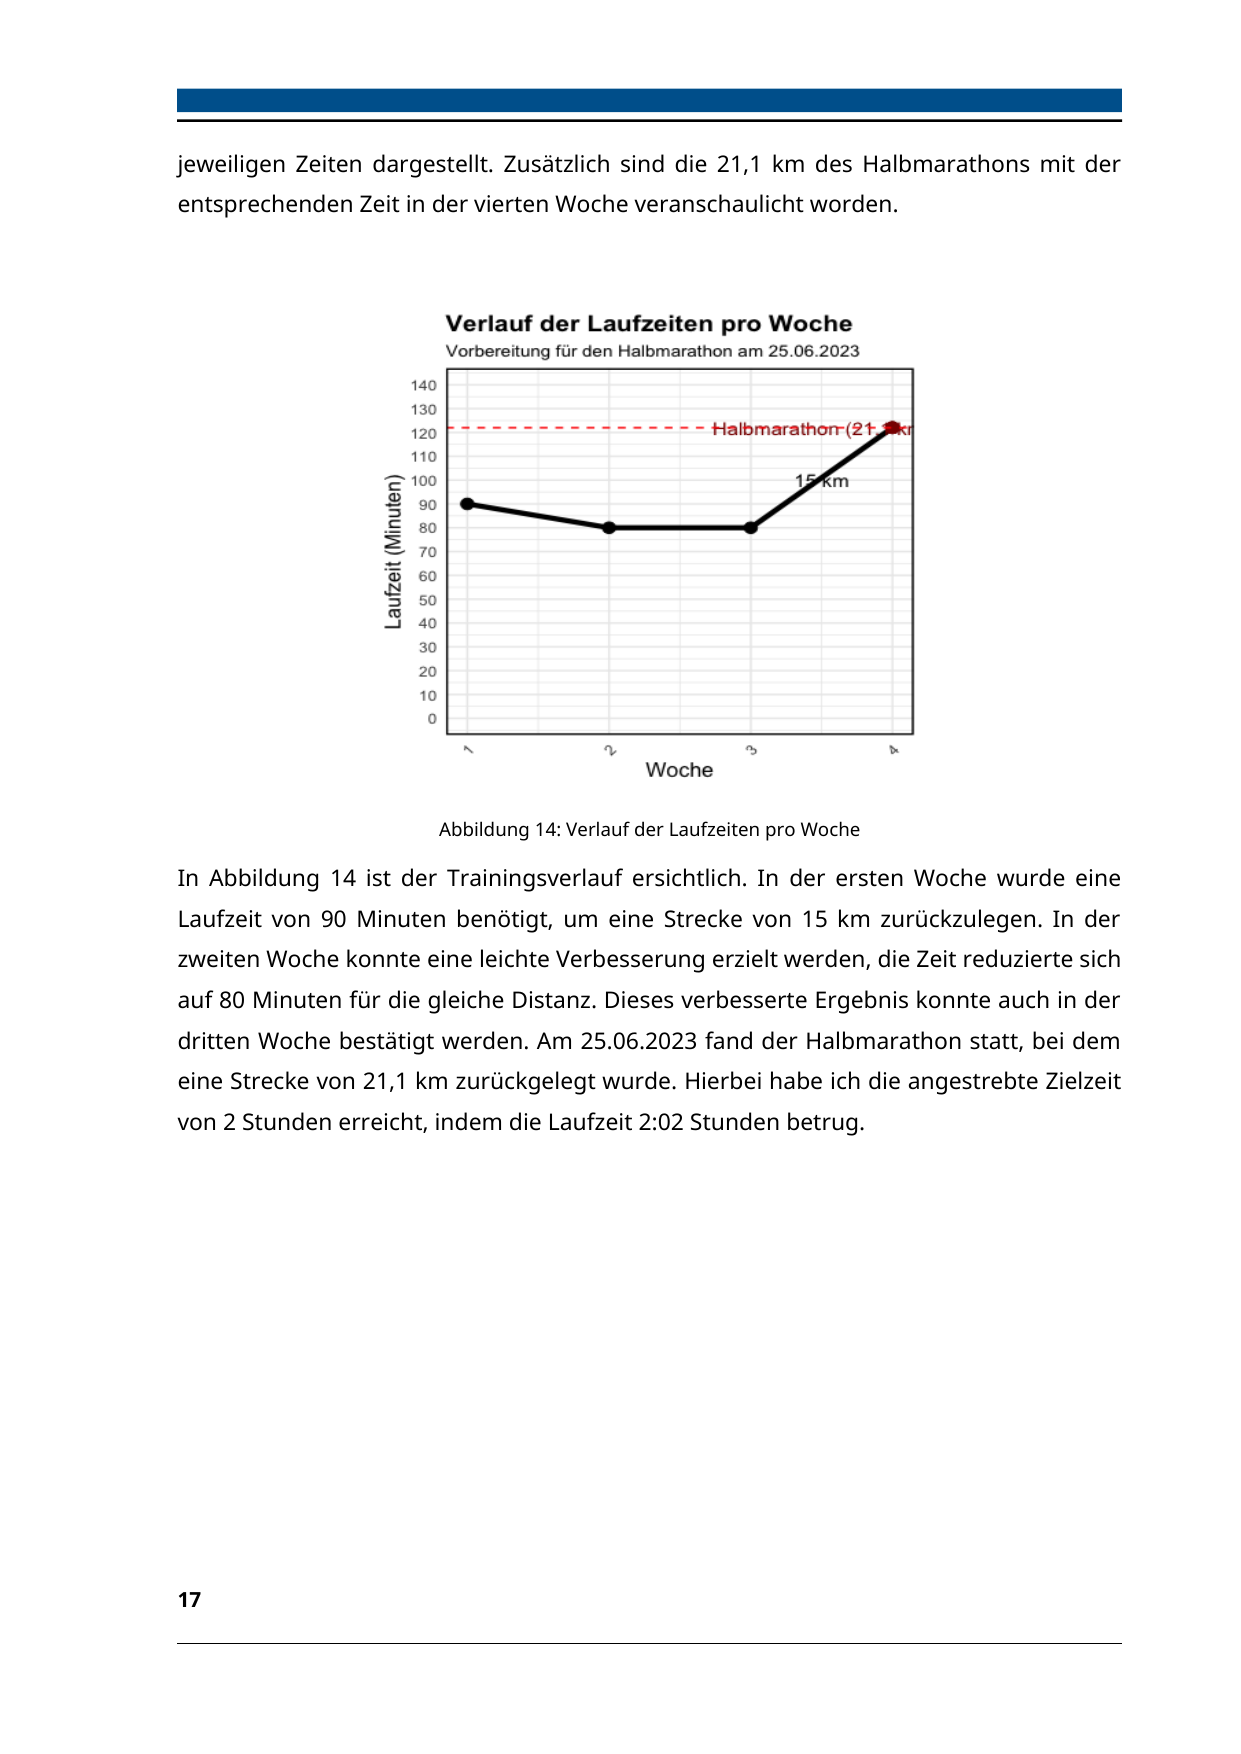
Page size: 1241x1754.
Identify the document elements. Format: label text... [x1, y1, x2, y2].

text In Abbildung 14 ist der Trainingsverlauf ersichtlich. In der ersten Woche wurde eine Laufzeit von 90 Minuten benötigt, um eine Strecke von 15 km zurückzulegen. In der zweiten Woche konnte eine leichte Verbesserung erzielt werden, die Zeit reduzierte sich auf 80 Minuten für die gleiche Distanz. Dieses verbesserte Ergebnis konnte auch in der dritten Woche bestätigt werden. Am 25.06.2023 fand der Halbmarathon statt, bei dem eine Strecke von 21,1 km zurückgelegt wurde. Hierbei habe ich die angestrebte Zielzeit von 2 Stunden erreicht, indem die Laufzeit 2:02 Stunden betrug. [177, 862, 1122, 1137]
text Abbildung 14: Verlauf der Laufzeiten pro Woche [177, 816, 1122, 842]
picture [375, 307, 924, 789]
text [177, 148, 1122, 219]
